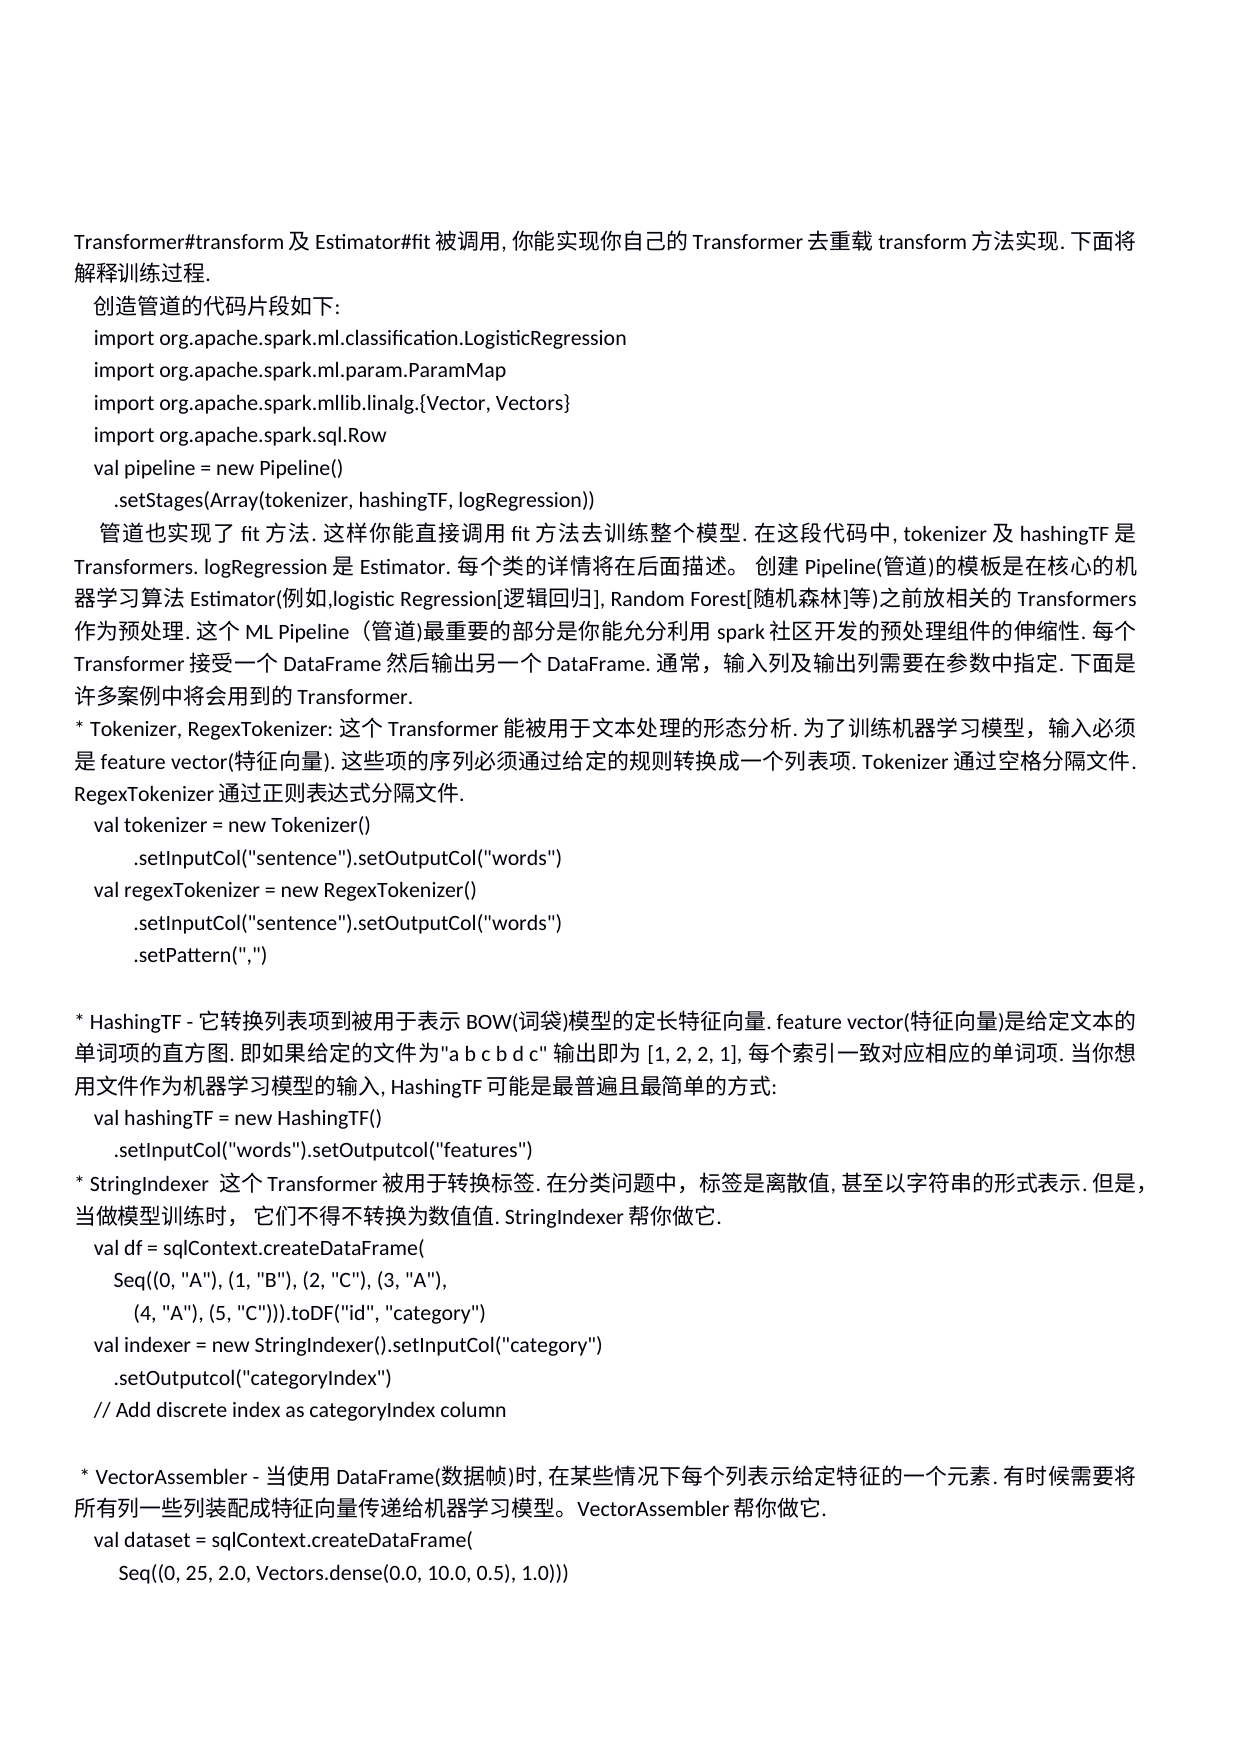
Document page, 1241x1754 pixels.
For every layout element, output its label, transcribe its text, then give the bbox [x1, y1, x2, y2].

text .setOutputcol("categoryIndex") [74, 1361, 1137, 1393]
text .setPattern(",") [74, 938, 1137, 971]
text val df = sqlContext.createDataFrame( [74, 1231, 1137, 1263]
text .setInputCol("words").setOutputcol("features") [74, 1133, 1137, 1166]
text Seq((0, "A"), (1, "B"), (2, "C"), (3, "A"), [74, 1263, 1137, 1296]
text * HashingTF - 它转换列表项到被用于表示BOW(词袋)模型的定长特征向量. feature vector(特征向量)是给定文本的单词项的直方图. 即如果给定的文件为"a b c b d c" 输出即为 [1, 2, 2, 1], 每个索引一致对应相应的单词项. 当你想用文件作为机器学习模型的输入, HashingTF可能是最普遍且最简单的方式: [74, 1003, 1137, 1101]
text import org.apache.spark.mllib.linalg.{Vector, Vectors} [74, 386, 1137, 418]
text .setStages(Array(tokenizer, hashingTF, logRegression)) [74, 483, 1137, 516]
text val pipeline = new Pipeline() [74, 451, 1137, 483]
text * VectorAssembler - 当使用DataFrame(数据帧)时, 在某些情况下每个列表示给定特征的一个元素. 有时候需要将所有列一些列装配成特征向量传递给机器学习模型。VectorAssembler帮你做它. [74, 1458, 1137, 1523]
text // Add discrete index as categoryIndex column [74, 1393, 1137, 1426]
text * Tokenizer, RegexTokenizer: 这个Transformer能被用于文本处理的形态分析. 为了训练机器学习模型，输入必须是feature vector(特征向量). 这些项的序列必须通过给定的规则转换成一个列表项. Tokenizer通过空格分隔文件. RegexTokenizer通过正则表达式分隔文件. [74, 711, 1137, 808]
text (4, "A"), (5, "C"))).toDF("id", "category") [74, 1296, 1137, 1328]
text val dataset = sqlContext.createDataFrame( [74, 1523, 1137, 1556]
text .setInputCol("sentence").setOutputCol("words") [74, 841, 1137, 873]
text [74, 223, 1137, 288]
text val indexer = new StringIndexer().setInputCol("category") [74, 1328, 1137, 1361]
text * StringIndexer 这个Transformer被用于转换标签. 在分类问题中，标签是离散值, 甚至以字符串的形式表示. 但是，当做模型训练时， 它们不得不转换为数值值. StringIndexer帮你做它. [74, 1166, 1137, 1231]
text val regexTokenizer = new RegexTokenizer() [74, 873, 1137, 906]
text 管道也实现了fit方法. 这样你能直接调用fit方法去训练整个模型. 在这段代码中, tokenizer及hashingTF是Transformers. logRegression是Estimator. 每个类的详情将在后面描述。 创建Pipeline(管道)的模板是在核心的机器学习算法Estimator(例如,logistic Regression[逻辑回归], Random Forest[随机森林]等)之前放相关的Transformers作为预处理. 这个ML Pipeline（管道)最重要的部分是你能允分利用spark社区开发的预处理组件的伸缩性. 每个Transformer接受一个DataFrame然后输出另一个DataFrame. 通常，输入列及输出列需要在参数中指定. 下面是许多案例中将会用到的Transformer. [74, 516, 1137, 711]
text import org.apache.spark.ml.param.ParamMap [74, 353, 1137, 386]
text .setInputCol("sentence").setOutputCol("words") [74, 906, 1137, 938]
text val tokenizer = new Tokenizer() [74, 808, 1137, 841]
text 创造管道的代码片段如下: [74, 288, 1137, 321]
text import org.apache.spark.ml.classification.LogisticRegression [74, 321, 1137, 353]
text val hashingTF = new HashingTF() [74, 1101, 1137, 1133]
text Seq((0, 25, 2.0, Vectors.dense(0.0, 10.0, 0.5), 1.0))) [74, 1556, 1137, 1588]
text import org.apache.spark.sql.Row [74, 418, 1137, 451]
